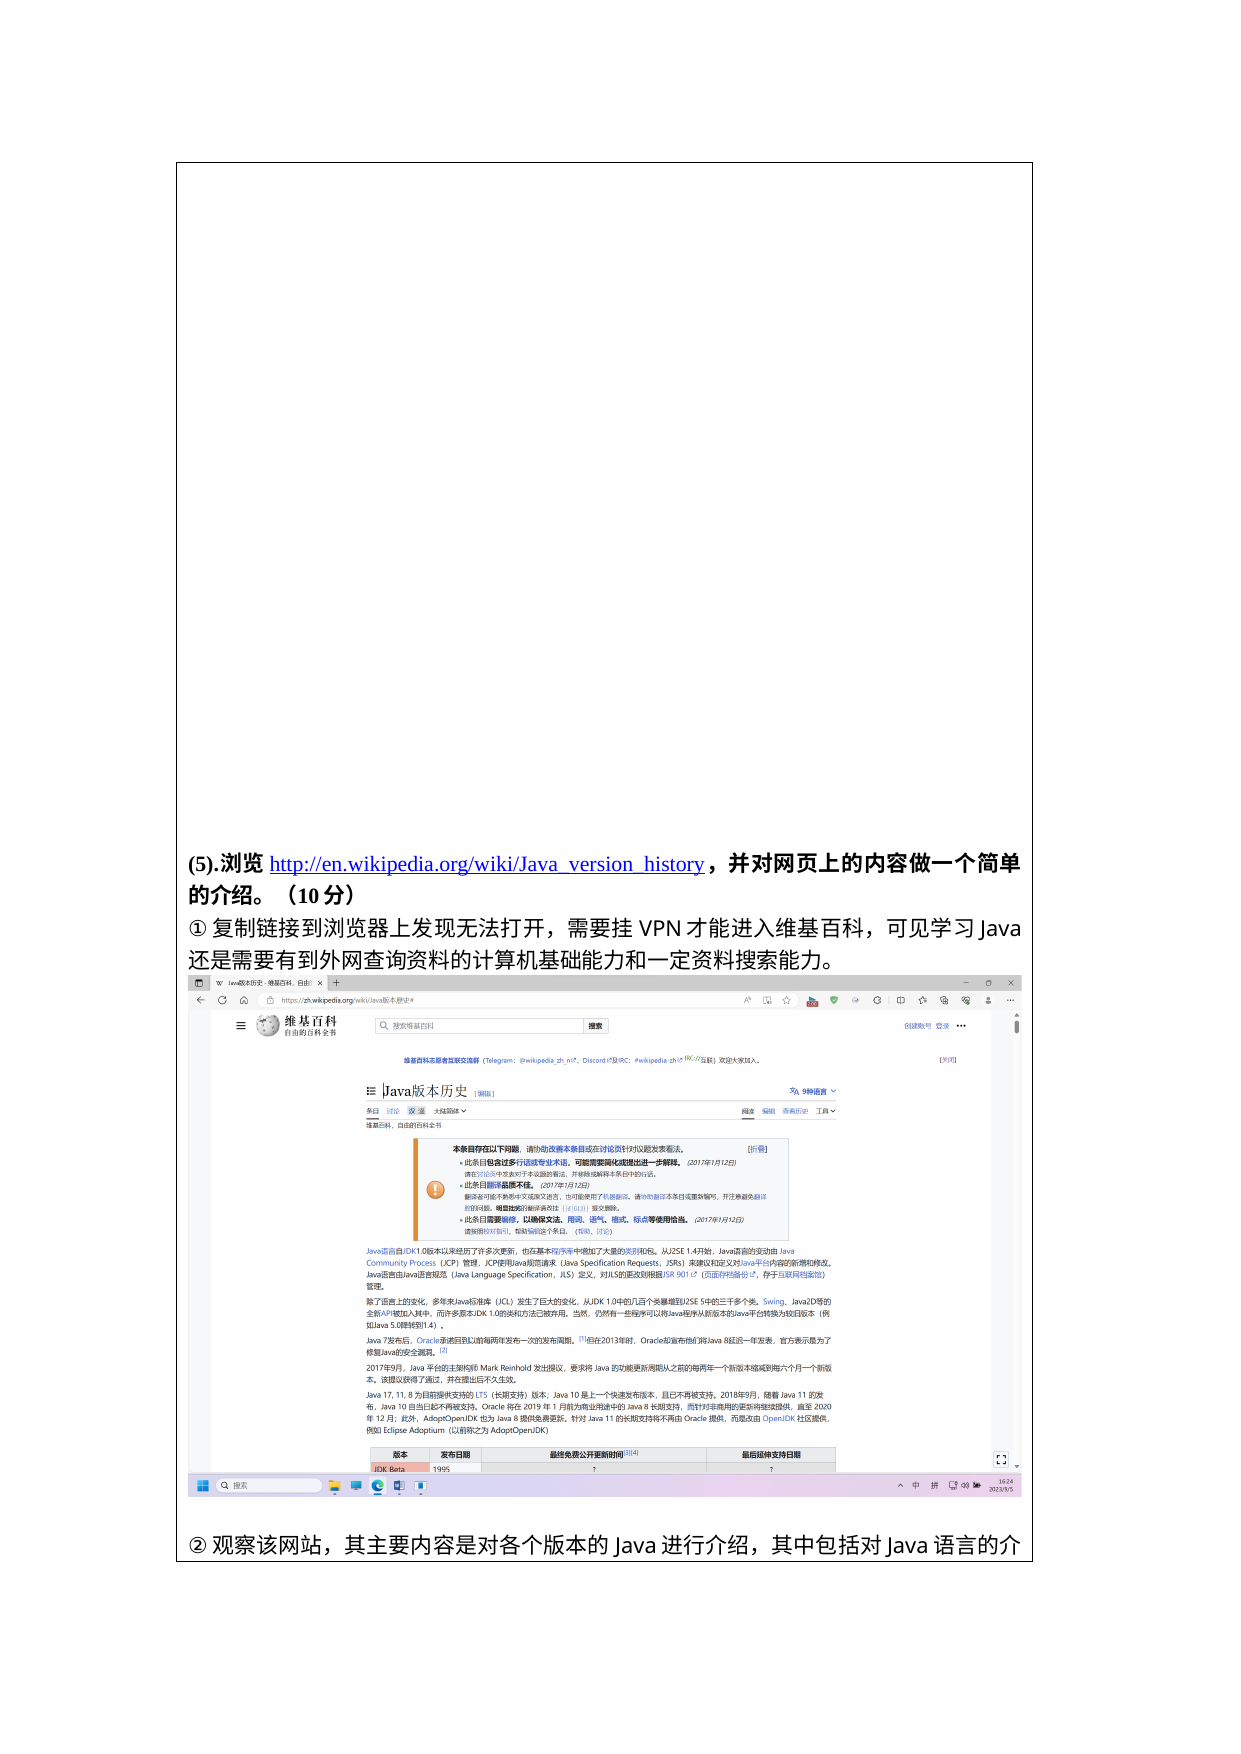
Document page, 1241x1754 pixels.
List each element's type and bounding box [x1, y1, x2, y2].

table_header [177, 163, 1032, 1561]
picture [187, 975, 1022, 1497]
